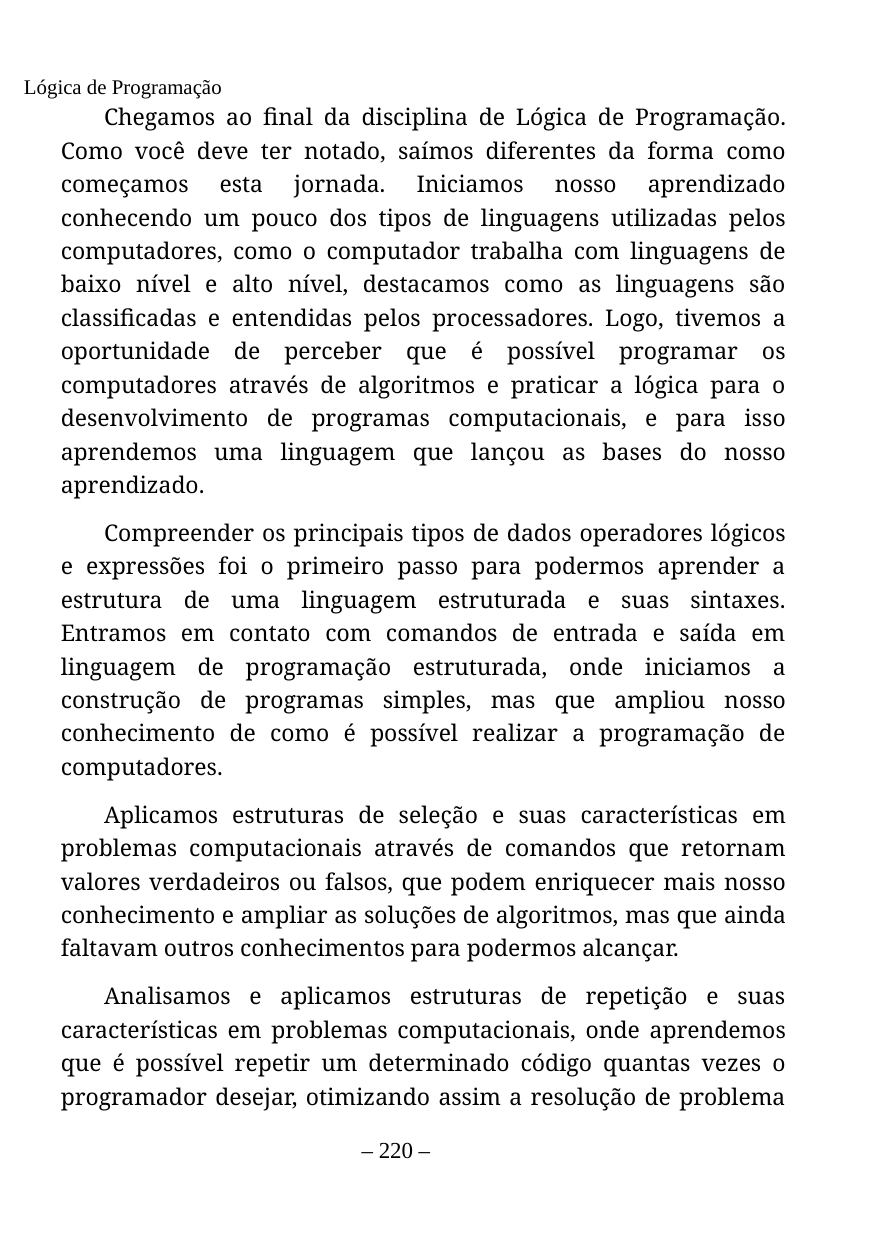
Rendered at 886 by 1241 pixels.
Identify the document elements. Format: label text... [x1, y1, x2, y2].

text Aplicamos estruturas de seleção e suas características em problemas computacionais através de comandos que retornam valores verdadeiros ou falsos, que podem enriquecer mais nosso conhecimento e ampliar as soluções de algoritmos, mas que ainda faltavam outros conhecimentos para podermos alcançar. [61, 799, 787, 964]
text Chegamos ao final da disciplina de Lógica de Programação. Como você deve ter notado, saímos diferentes da forma como começamos esta jornada. Iniciamos nosso aprendizado conhecendo um pouco dos tipos de linguagens utilizadas pelos computadores, como o computador trabalha com linguagens de baixo nível e alto nível, destacamos como as linguagens são classificadas e entendidas pelos processadores. Logo, tivemos a oportunidade de perceber que é possível programar os computadores através de algoritmos e praticar a lógica para o desenvolvimento de programas computacionais, e para isso aprendemos uma linguagem que lançou as bases do nosso aprendizado. [61, 101, 787, 500]
text Compreender os principais tipos de dados operadores lógicos e expressões foi o primeiro passo para podermos aprender a estrutura de uma linguagem estruturada e suas sintaxes. Entramos em contato com comandos de entrada e saída em linguagem de programação estruturada, onde iniciamos a construção de programas simples, mas que ampliou nosso conhecimento de como é possível realizar a programação de computadores. [61, 517, 787, 782]
